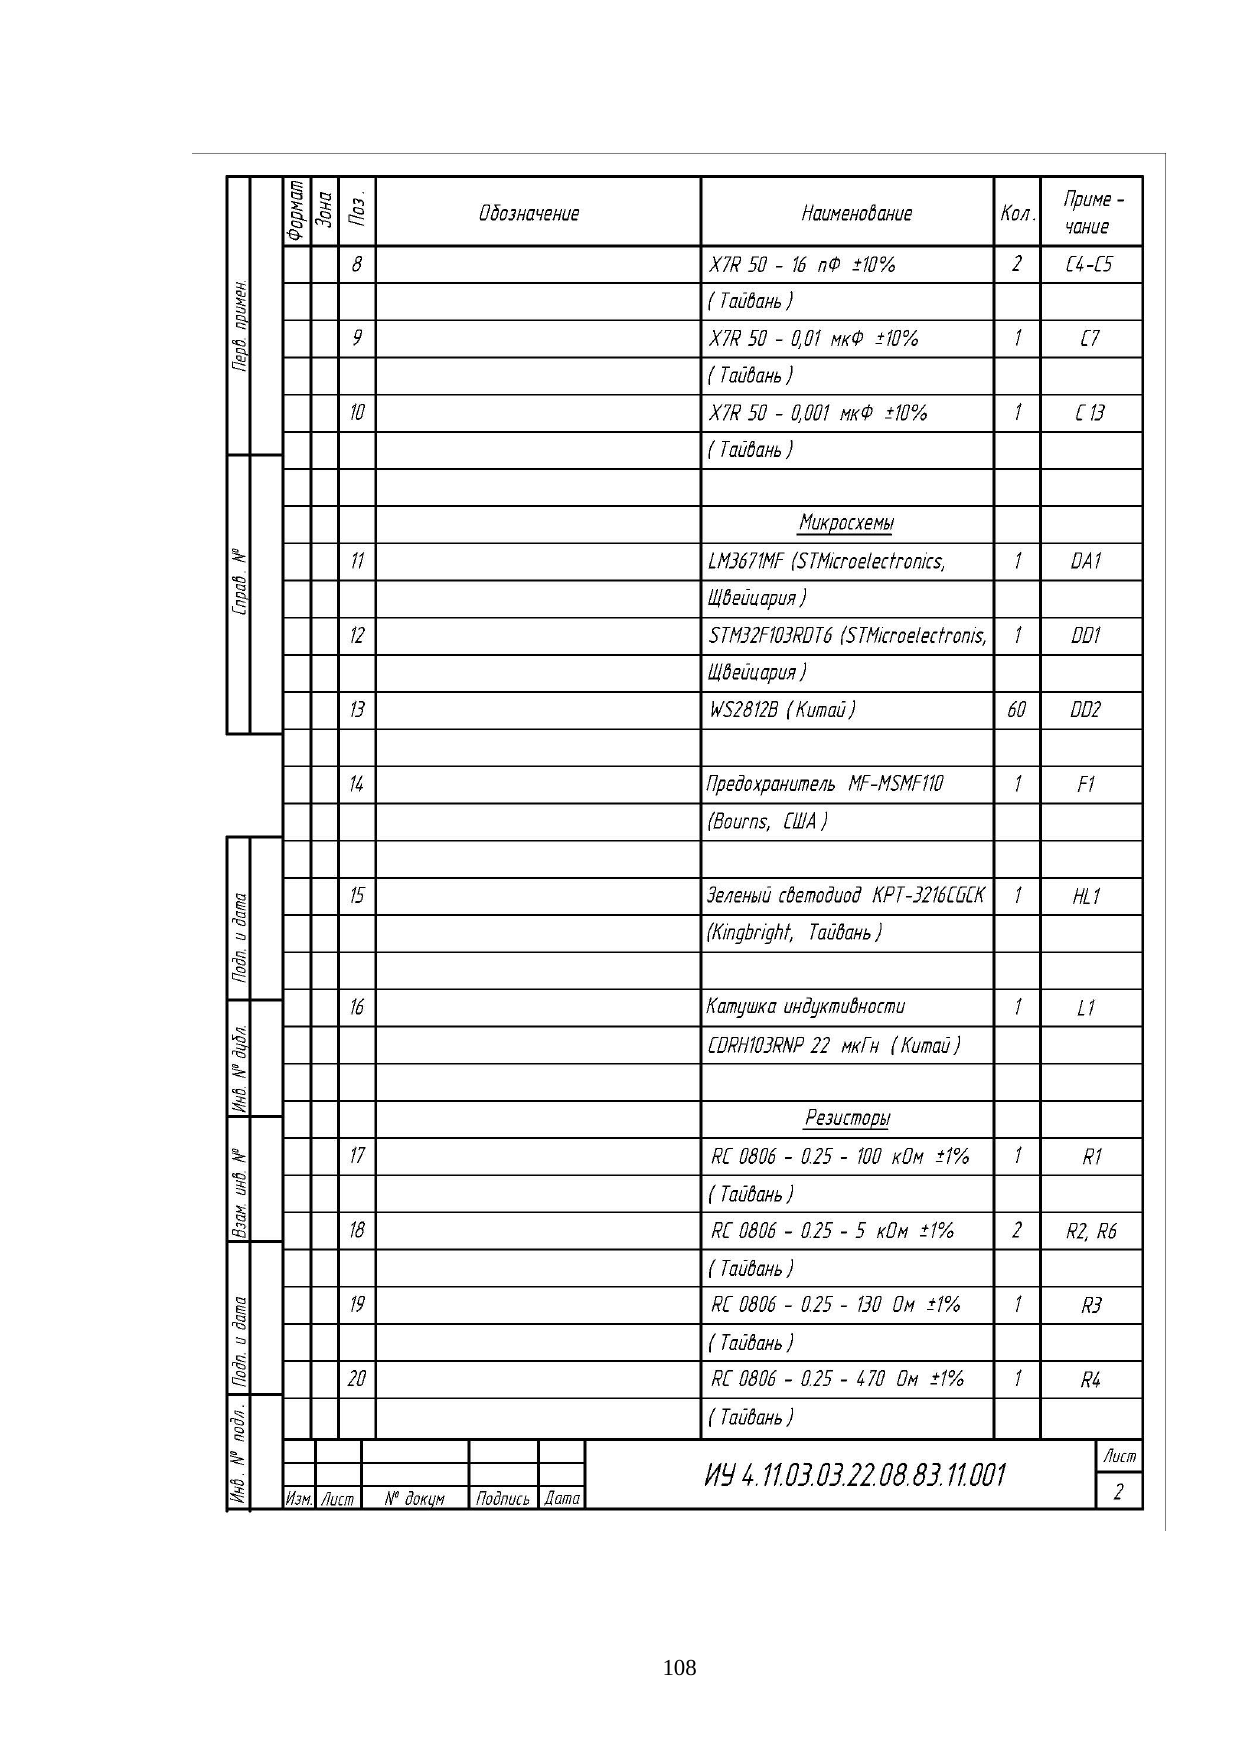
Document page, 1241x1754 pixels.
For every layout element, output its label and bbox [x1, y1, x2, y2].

picture [192, 151, 1167, 1531]
